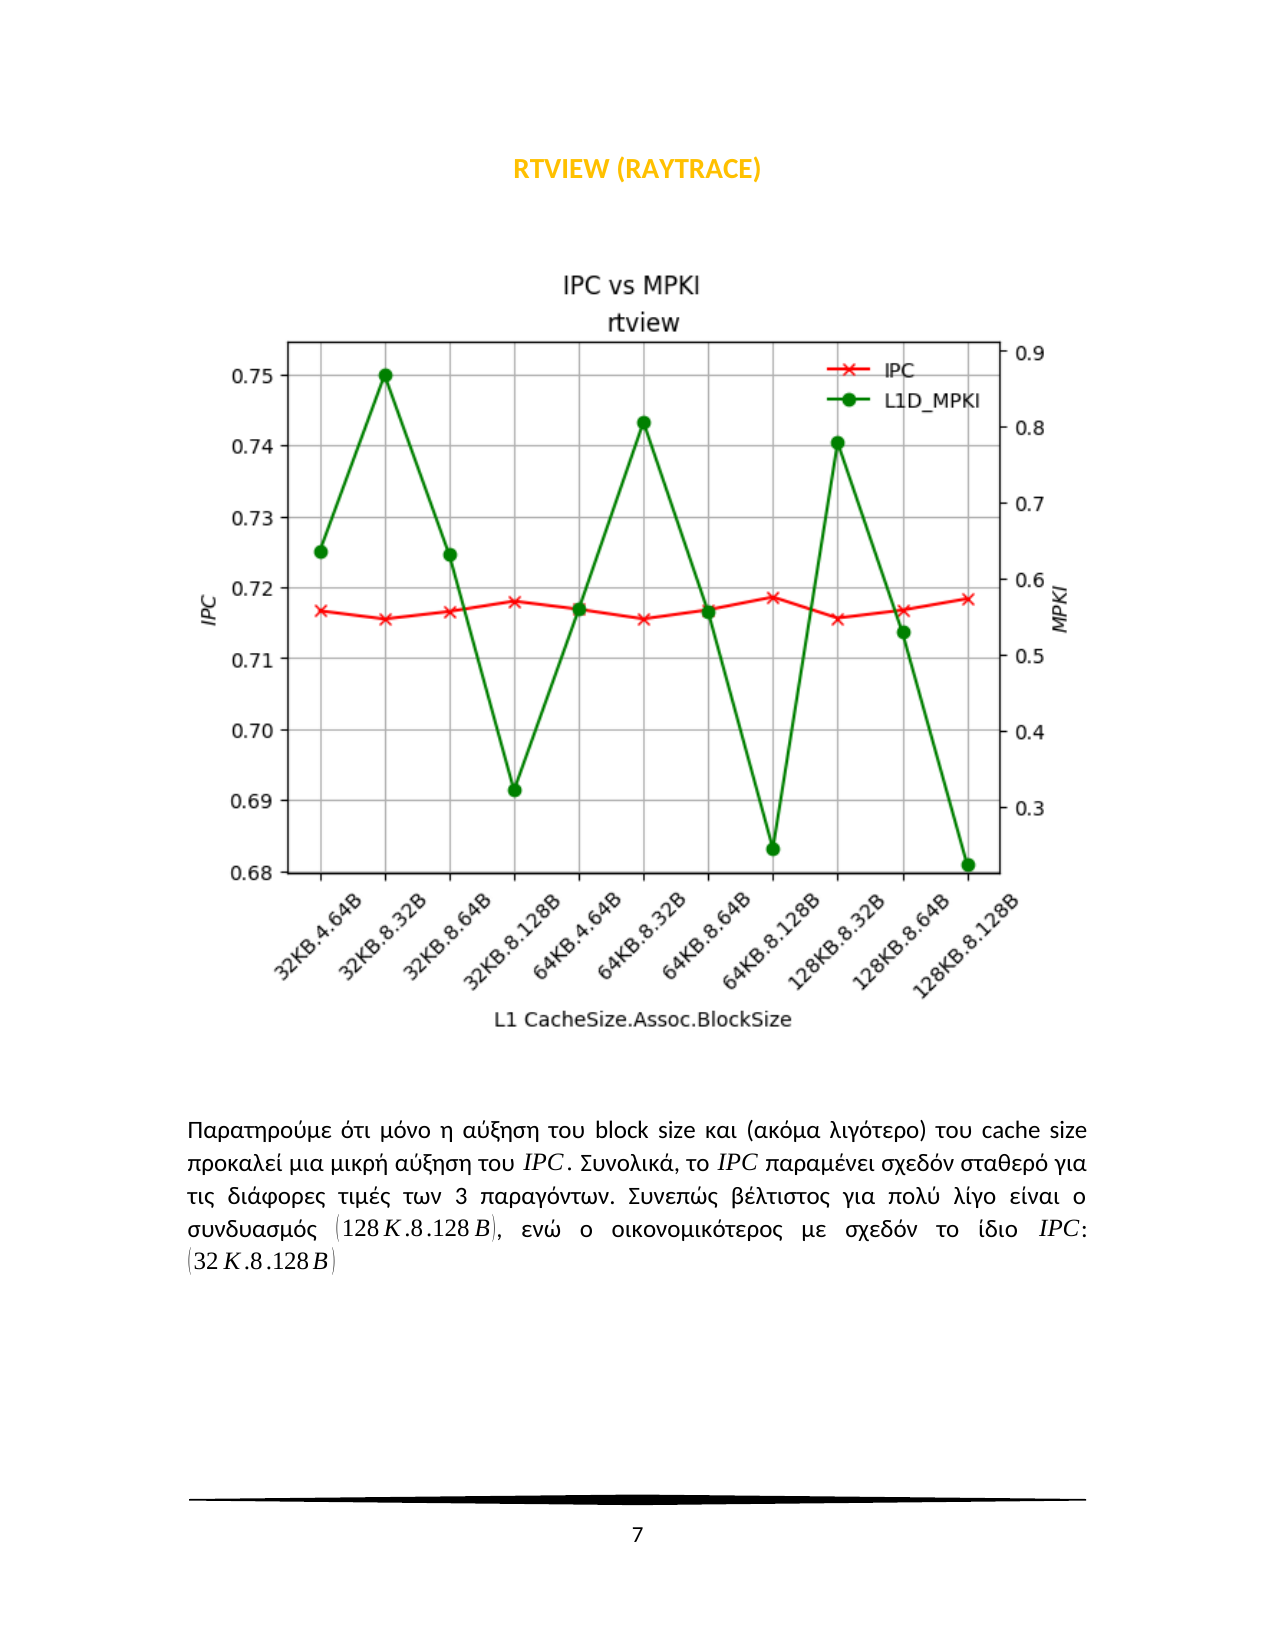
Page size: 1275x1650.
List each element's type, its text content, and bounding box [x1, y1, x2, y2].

picture [187, 260, 1087, 1044]
text Παρατηρούμε ότι μόνο η αύξηση του block size και (ακόμα λιγότερο) του cache size προκαλεί μια μικρή αύξηση του Συνολικά, το παραμένει σχεδόν σταθερό για τις διάφορες τιμές των 3 παραγόντων. Συνεπώς βέλτιστος για πολύ λίγο είναι ο συνδυασμός , ενώ ο οικονομικότερος με σχεδόν το ίδιο : [187, 1114, 1087, 1277]
text RTVIEW (RAYTRACE) [187, 150, 1087, 186]
